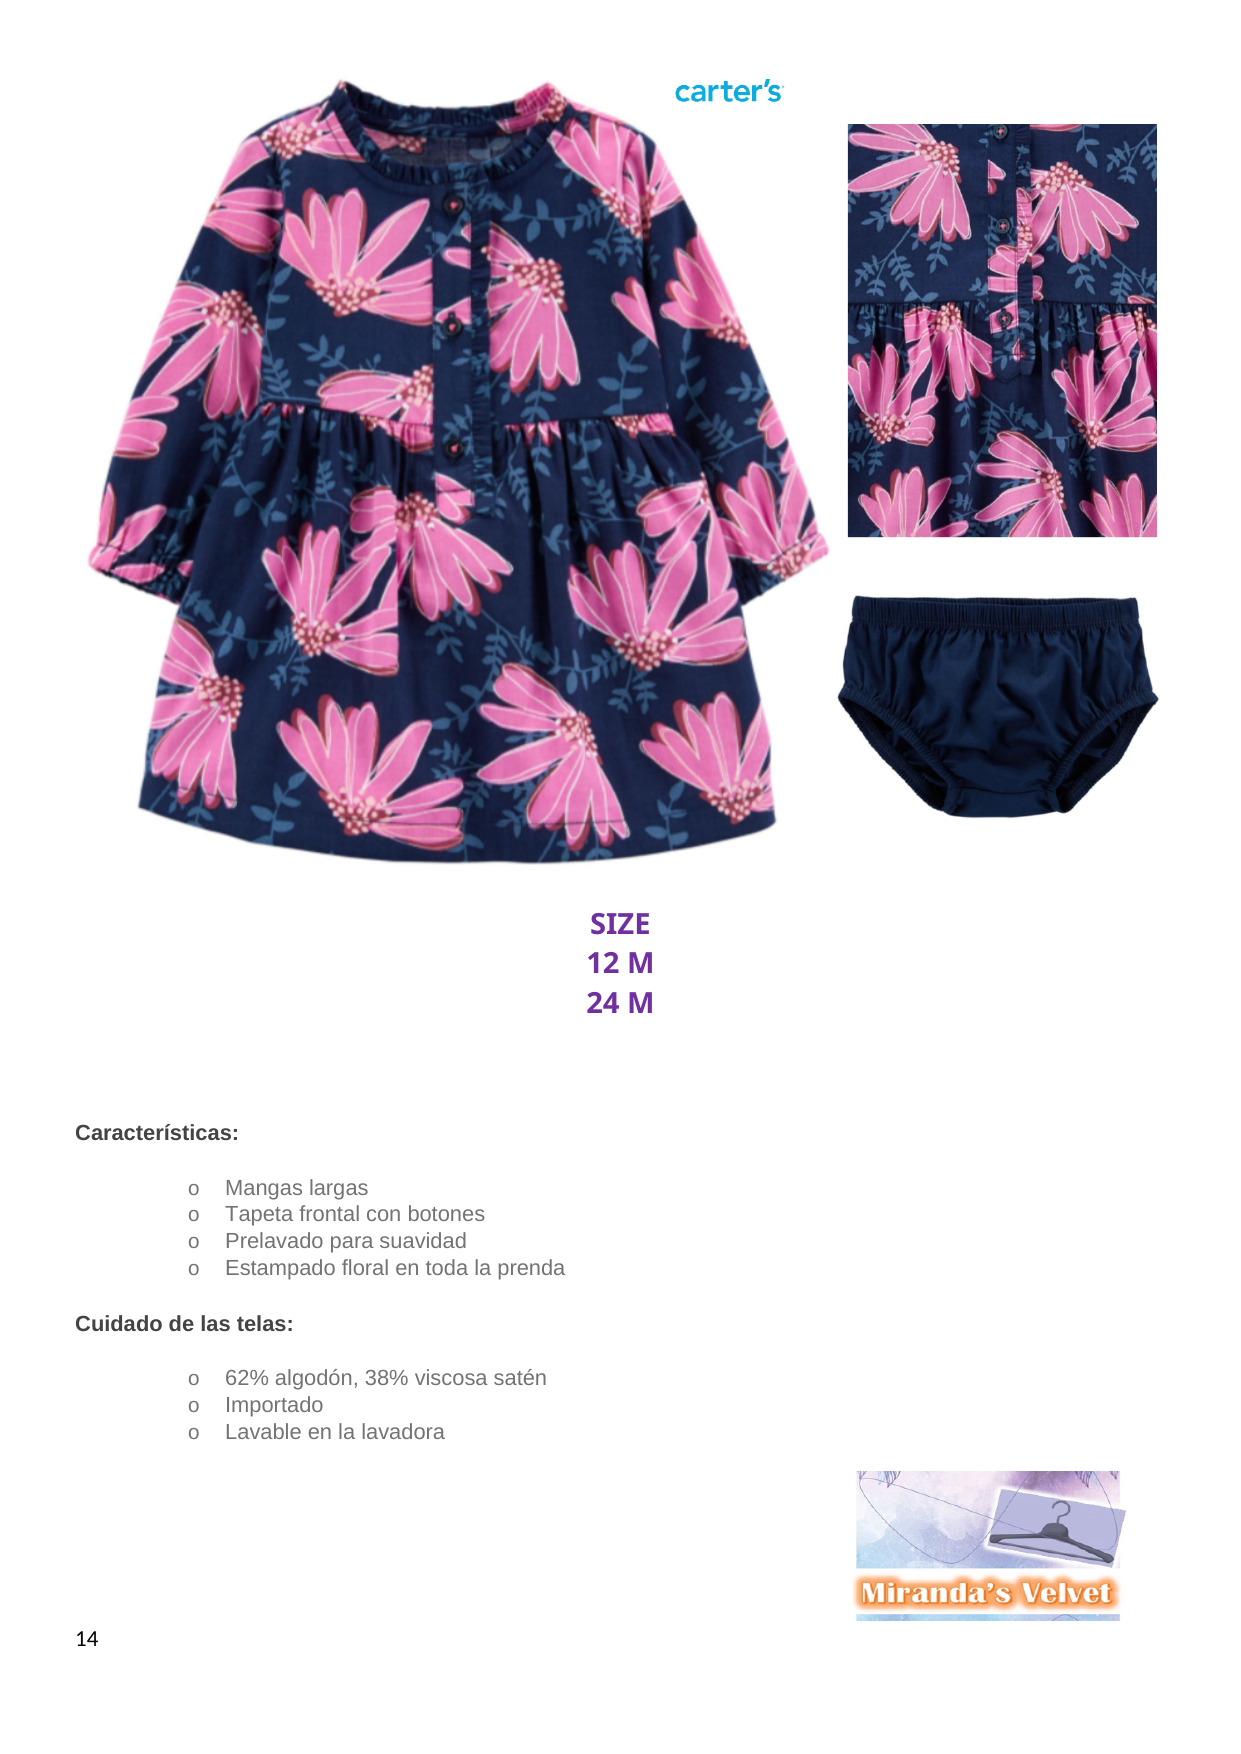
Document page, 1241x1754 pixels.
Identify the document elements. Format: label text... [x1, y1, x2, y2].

list Prelavado para suavidad [187, 1228, 1165, 1255]
list Mangas largas [187, 1174, 1165, 1201]
picture [75, 75, 1168, 874]
picture [849, 1471, 1129, 1621]
text SIZE [75, 903, 1165, 943]
text Características: [75, 1120, 1165, 1145]
list Importado [187, 1392, 1165, 1418]
text 24 M [75, 982, 1165, 1022]
list 62% algodón, 38% viscosa satén [187, 1365, 1165, 1392]
picture [847, 124, 1157, 538]
list Estampado floral en toda la prenda [187, 1255, 1165, 1281]
list Tapeta frontal con botones [187, 1201, 1165, 1228]
text 12 M [75, 943, 1165, 982]
list Lavable en la lavadora [187, 1418, 1165, 1445]
text Cuidado de las telas: [75, 1311, 1165, 1336]
